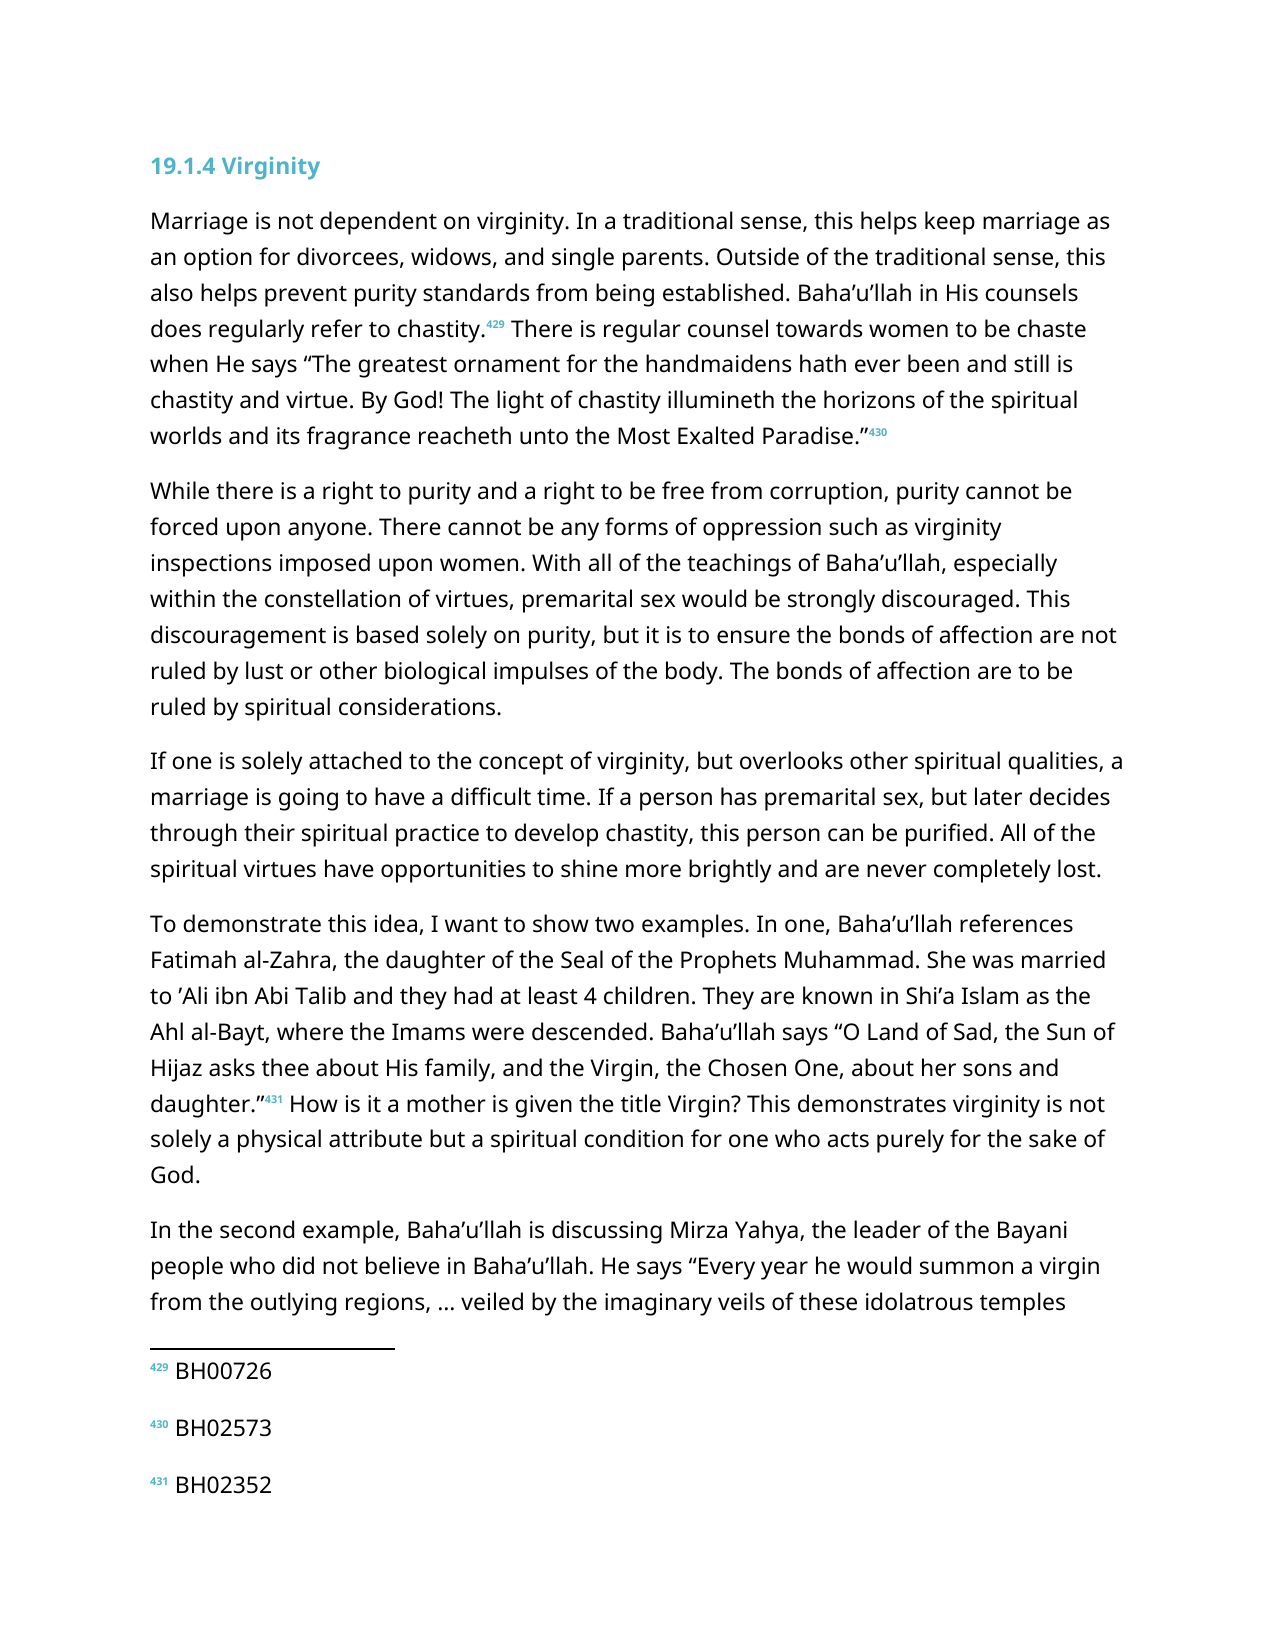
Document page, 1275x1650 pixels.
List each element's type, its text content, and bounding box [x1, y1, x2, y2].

text If one is solely attached to the concept of virginity, but overlooks other spiritual qualities, a marriage is going to have a difficult time. If a person has premarital sex, but later decides through their spiritual practice to develop chastity, this person can be purified. All of the spiritual virtues have opportunities to shine more brightly and are never completely lost. [150, 745, 1125, 884]
text To demonstrate this idea, I want to show two examples. In one, Baha’u’llah references Fatimah al-Zahra, the daughter of the Seal of the Prophets Muhammad. She was married to ’Ali ibn Abi Talib and they had at least 4 children. They are known in Shi’a Islam as the Ahl al-Bayt, where the Imams were descended. Baha’u’llah says “O Land of Sad, the Sun of Hijaz asks thee about His family, and the Virgin, the Chosen One, about her sons and daughter.” How is it a mother is given the title Virgin? This demonstrates virginity is not solely a physical attribute but a spiritual condition for one who acts purely for the sake of God. [150, 908, 1125, 1191]
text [150, 1214, 1125, 1317]
text While there is a right to purity and a right to be free from corruption, purity cannot be forced upon anyone. There cannot be any forms of oppression such as virginity inspections imposed upon women. With all of the teachings of Baha’u’llah, especially within the constellation of virtues, premarital sex would be strongly discouraged. This discouragement is based solely on purity, but it is to ensure the bonds of affection are not ruled by lust or other biological impulses of the body. The bonds of affection are to be ruled by spiritual considerations. [150, 475, 1125, 722]
subtitle 19.1.4 Virginity [150, 150, 1125, 181]
text Marriage is not dependent on virginity. In a traditional sense, this helps keep marriage as an option for divorcees, widows, and single parents. Outside of the traditional sense, this also helps prevent purity standards from being established. Baha’u’llah in His counsels does regularly refer to chastity. There is regular counsel towards women to be chaste when He says “The greatest ornament for the handmaidens hath ever been and still is chastity and virtue. By God! The light of chastity illumineth the horizons of the spiritual worlds and its fragrance reacheth unto the Most Exalted Paradise.” [150, 205, 1125, 452]
